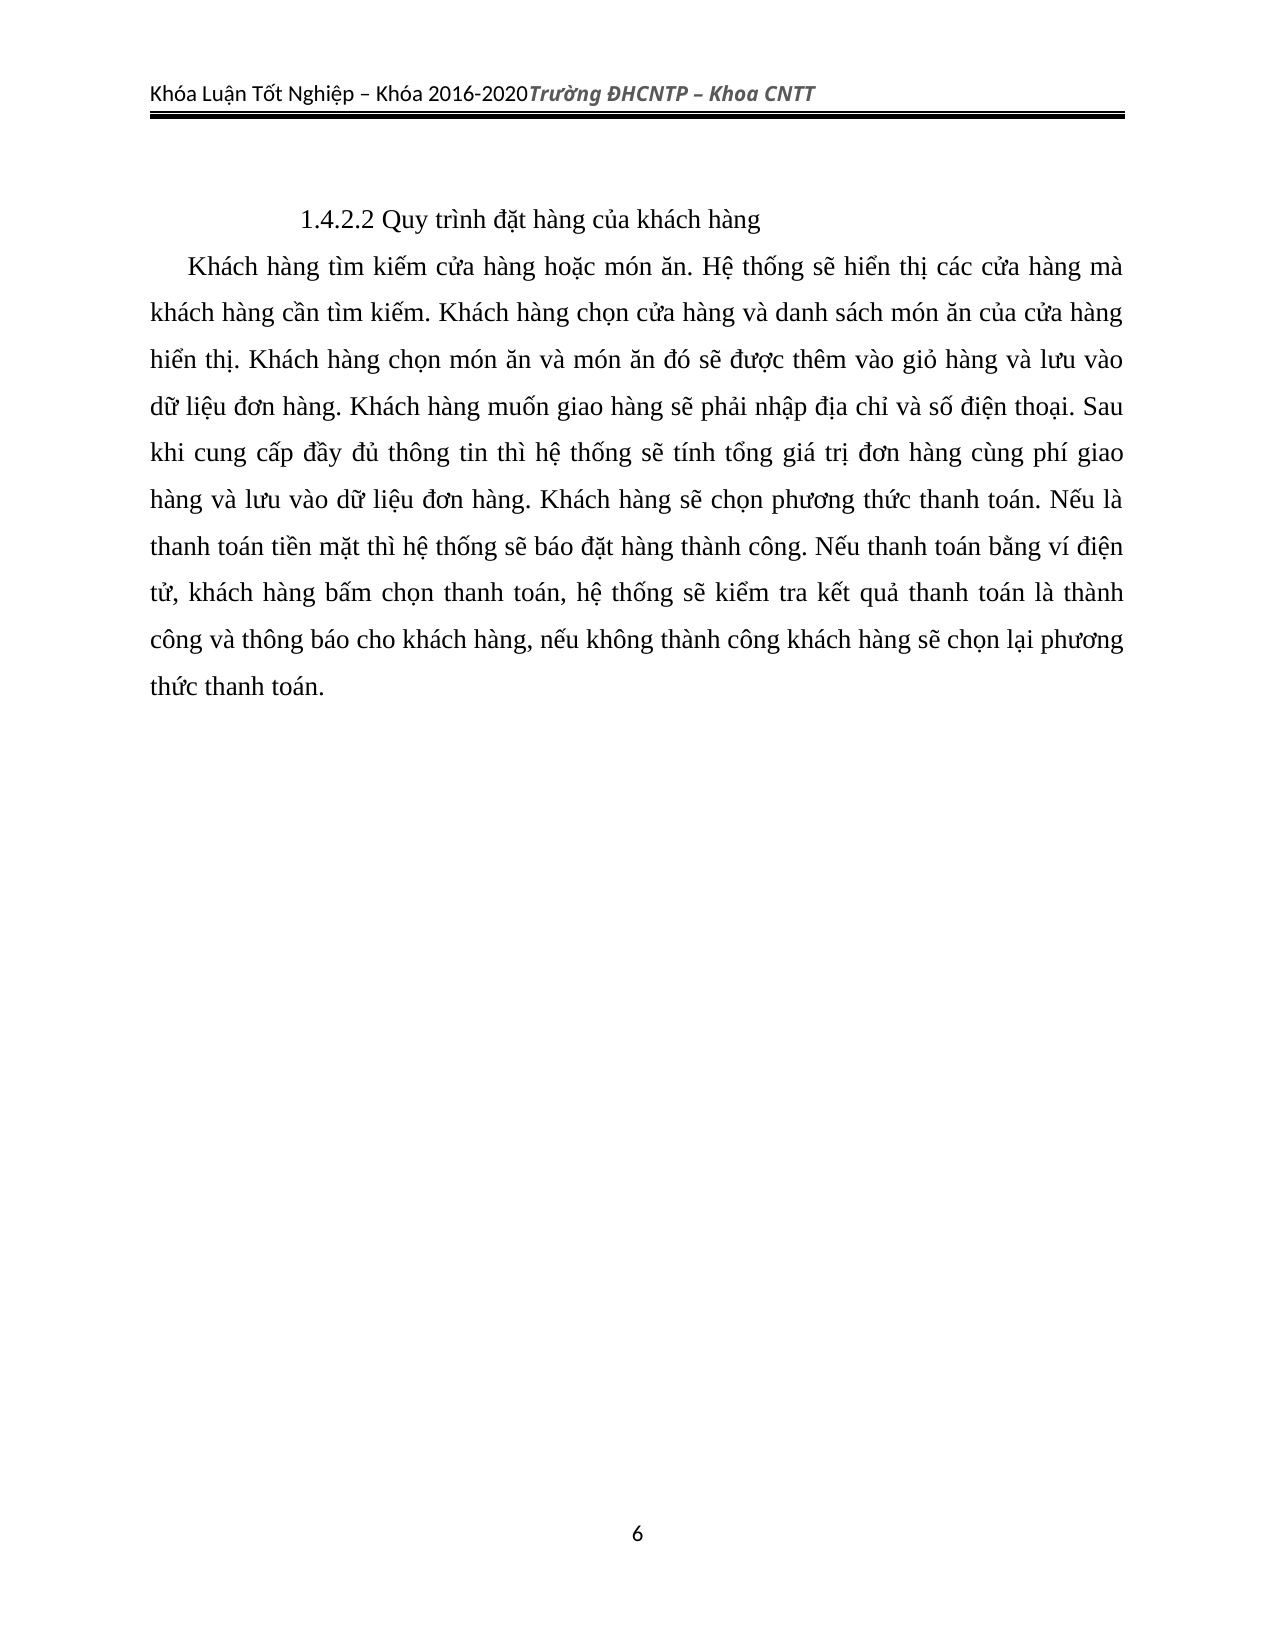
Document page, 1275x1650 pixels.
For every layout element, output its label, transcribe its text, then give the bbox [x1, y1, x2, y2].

list Khách hàng tìm kiếm cửa hàng hoặc món ăn. Hệ thống sẽ hiển thị các cửa hàng mà khách hàng cần tìm kiếm. Khách hàng chọn cửa hàng và danh sách món ăn của cửa hàng hiển thị. Khách hàng chọn món ăn và món ăn đó sẽ được thêm vào giỏ hàng và lưu vào dữ liệu đơn hàng. Khách hàng muốn giao hàng sẽ phải nhập địa chỉ và số điện thoại. Sau khi cung cấp đầy đủ thông tin thì hệ thống sẽ tính tổng giá trị đơn hàng cùng phí giao hàng và lưu vào dữ liệu đơn hàng. Khách hàng sẽ chọn phương thức thanh toán. Nếu là thanh toán tiền mặt thì hệ thống sẽ báo đặt hàng thành công. Nếu thanh toán bằng ví điện tử, khách hàng bấm chọn thanh toán, hệ thống sẽ kiểm tra kết quả thanh toán là thành công và thông báo cho khách hàng, nếu không thành công khách hàng sẽ chọn lại phương thức thanh toán. [150, 249, 1125, 701]
list Quy trình đặt hàng của khách hàng [300, 203, 1125, 234]
